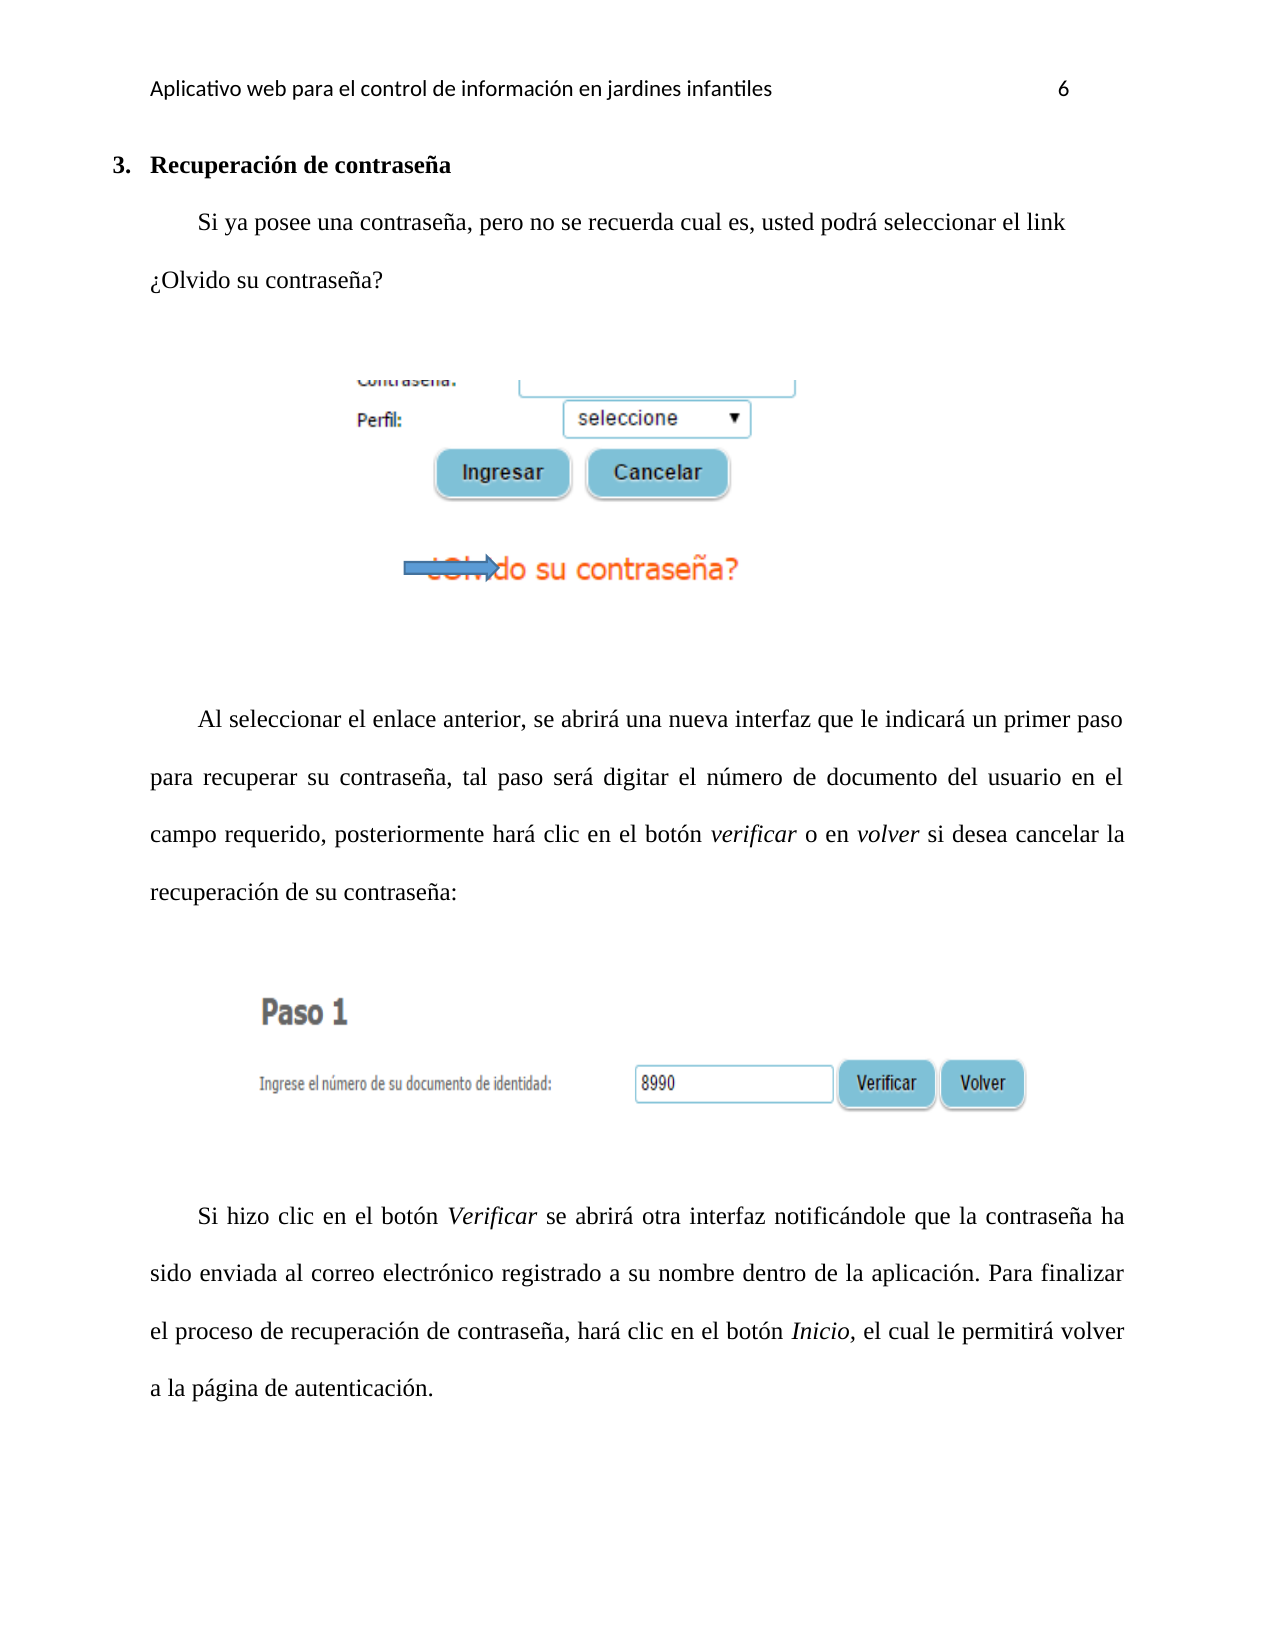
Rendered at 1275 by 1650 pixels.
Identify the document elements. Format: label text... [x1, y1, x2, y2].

picture [256, 992, 1029, 1116]
picture [256, 380, 916, 619]
list Al seleccionar el enlace anterior, se abrirá una nueva interfaz que le indicará un primer paso para recuperar su contraseña, tal paso será digitar el número de documento del usuario en el campo requerido, posteriormente hará clic en el botón verificar o en volver si desea cancelar la recuperación de su contraseña: [150, 704, 1125, 906]
list Si hizo clic en el botón Verificar se abrirá otra interfaz notificándole que la contraseña ha sido enviada al correo electrónico registrado a su nombre dentro de la aplicación. Para finalizar el proceso de recuperación de contraseña, hará clic en el botón Inicio, el cual le permitirá volver a la página de autenticación. [150, 1201, 1125, 1402]
list Si ya posee una contraseña, pero no se recuerda cual es, usted podrá seleccionar el link ¿Olvido su contraseña? [150, 207, 1125, 294]
list Recuperación de contraseña [112, 150, 1125, 179]
